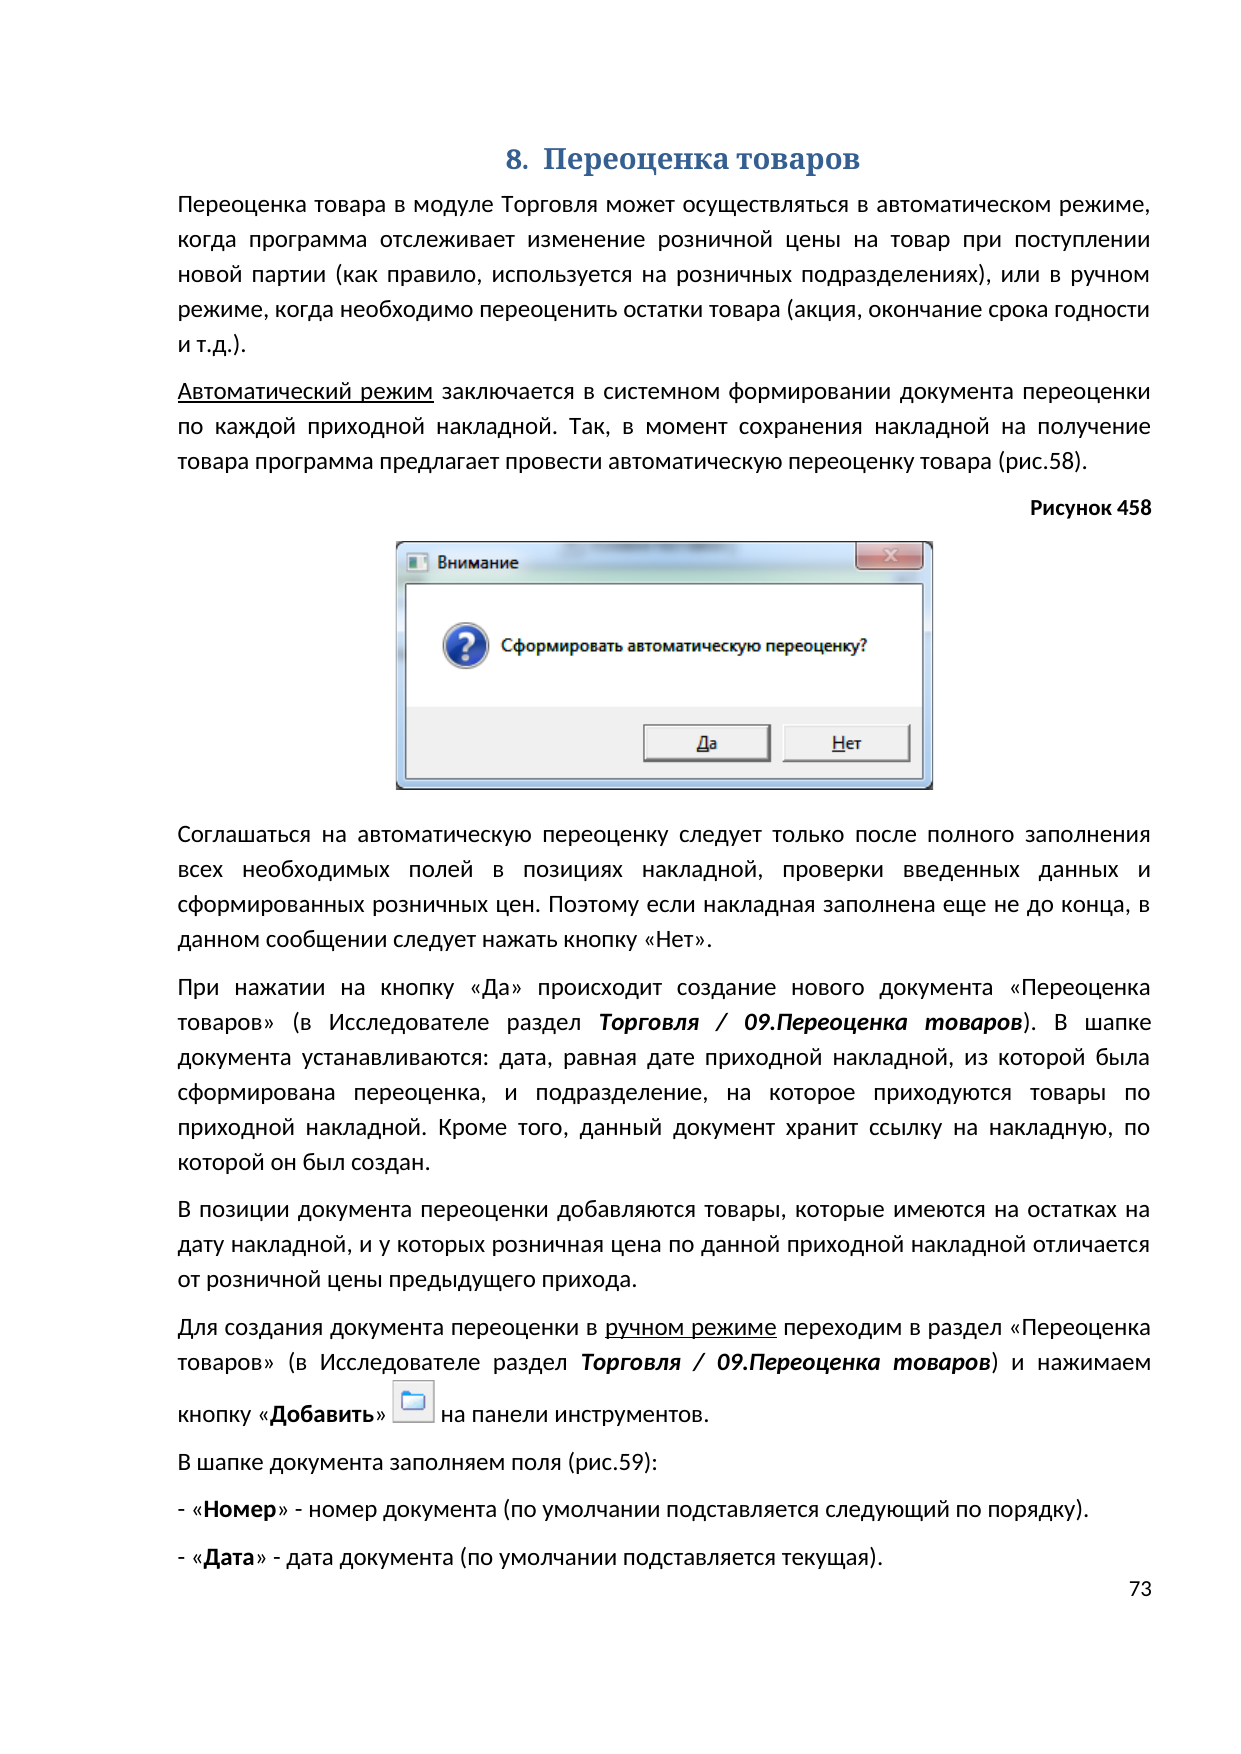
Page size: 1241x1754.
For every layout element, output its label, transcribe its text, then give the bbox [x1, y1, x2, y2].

text Соглашаться на автоматическую переоценку следует только после полного заполнения всех необходимых полей в позициях накладной, проверки введенных данных и сформированных розничных цен. Поэтому если накладная заполнена еще не до конца, в данном сообщении следует нажать кнопку «Нет». [177, 818, 1152, 954]
text - «Дата» - дата документа (по умолчании подставляется текущая). [177, 1541, 1152, 1572]
text Для создания документа переоценки в ручном режиме переходим в раздел «Переоценка товаров» (в Исследователе раздел Торговля / 09.Переоценка товаров) и нажимаем кнопку «Добавить» на панели инструментов. [177, 1311, 1152, 1429]
text Переоценка товара в модуле Торговля может осуществляться в автоматическом режиме, когда программа отслеживает изменение розничной цены на товар при поступлении новой партии (как правило, используется на розничных подразделениях), или в ручном режиме, когда необходимо переоценить остатки товара (акция, окончание срока годности и т.д.). [177, 188, 1152, 358]
picture [392, 1380, 435, 1423]
text При нажатии на кнопку «Да» происходит создание нового документа «Переоценка товаров» (в Исследователе раздел Торговля / 09.Переоценка товаров). В шапке документа устанавливаются: дата, равная дате приходной накладной, из которой была сформирована переоценка, и подразделение, на которое приходуются товары по приходной накладной. Кроме того, данный документ хранит ссылку на накладную, по которой он был создан. [177, 971, 1152, 1176]
text - «Номер» - номер документа (по умолчании подставляется следующий по порядку). [177, 1494, 1152, 1524]
text В шапке документа заполняем поля (рис.59): [177, 1446, 1152, 1477]
subtitle Переоценка товаров [215, 143, 1152, 177]
text Автоматический режим заключается в системном формировании документа переоценки по каждой приходной накладной. Так, в момент сохранения накладной на получение товара программа предлагает провести автоматическую переоценку товара (рис.58). [177, 375, 1152, 476]
text В позиции документа переоценки добавляются товары, которые имеются на остатках на дату накладной, и у которых розничная цена по данной приходной накладной отличается от розничной цены предыдущего прихода. [177, 1193, 1152, 1294]
picture [395, 541, 934, 790]
